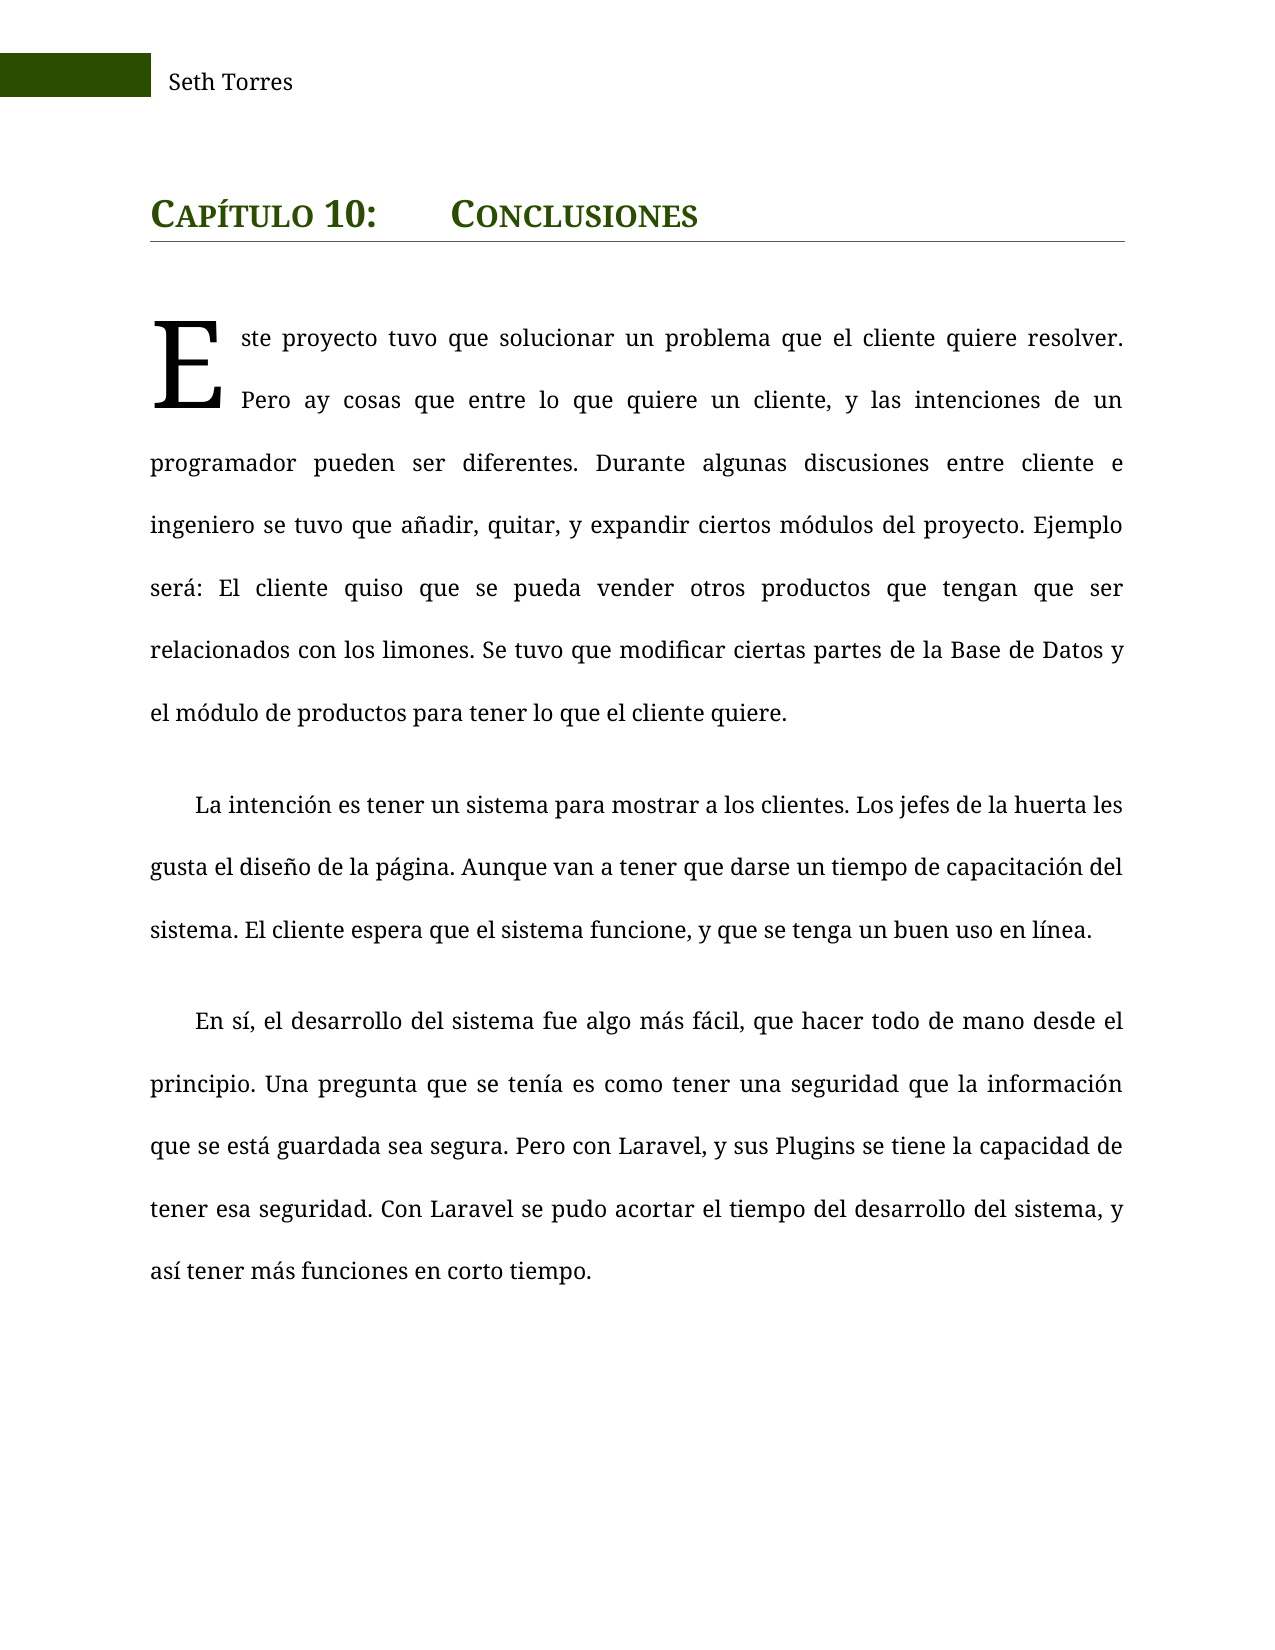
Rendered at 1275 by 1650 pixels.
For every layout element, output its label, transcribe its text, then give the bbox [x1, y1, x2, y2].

text La intención es tener un sistema para mostrar a los clientes. Los jefes de la huerta les gusta el diseño de la página. Aunque van a tener que darse un tiempo de capacitación del sistema. El cliente espera que el sistema funcione, y que se tenga un buen uso en línea. [150, 788, 1125, 945]
text En sí, el desarrollo del sistema fue algo más fácil, que hacer todo de mano desde el principio. Una pregunta que se tenía es como tener una seguridad que la información que se está guardada sea segura. Pero con Laravel, y sus Plugins se tiene la capacidad de tener esa seguridad. Con Laravel se pudo acortar el tiempo del desarrollo del sistema, y así tener más funciones en corto tiempo. [150, 1005, 1125, 1286]
subtitle Conclusiones [150, 187, 1125, 241]
text ste proyecto tuvo que solucionar un problema que el cliente quiere resolver. Pero ay cosas que entre lo que quiere un cliente, y las intenciones de un programador pueden ser diferentes. Durante algunas discusiones entre cliente e ingeniero se tuvo que añadir, quitar, y expandir ciertos módulos del proyecto. Ejemplo será: El cliente quiso que se pueda vender otros productos que tengan que ser relacionados con los limones. Se tuvo que modificar ciertas partes de la Base de Datos y el módulo de productos para tener lo que el cliente quiere. [150, 322, 1125, 728]
